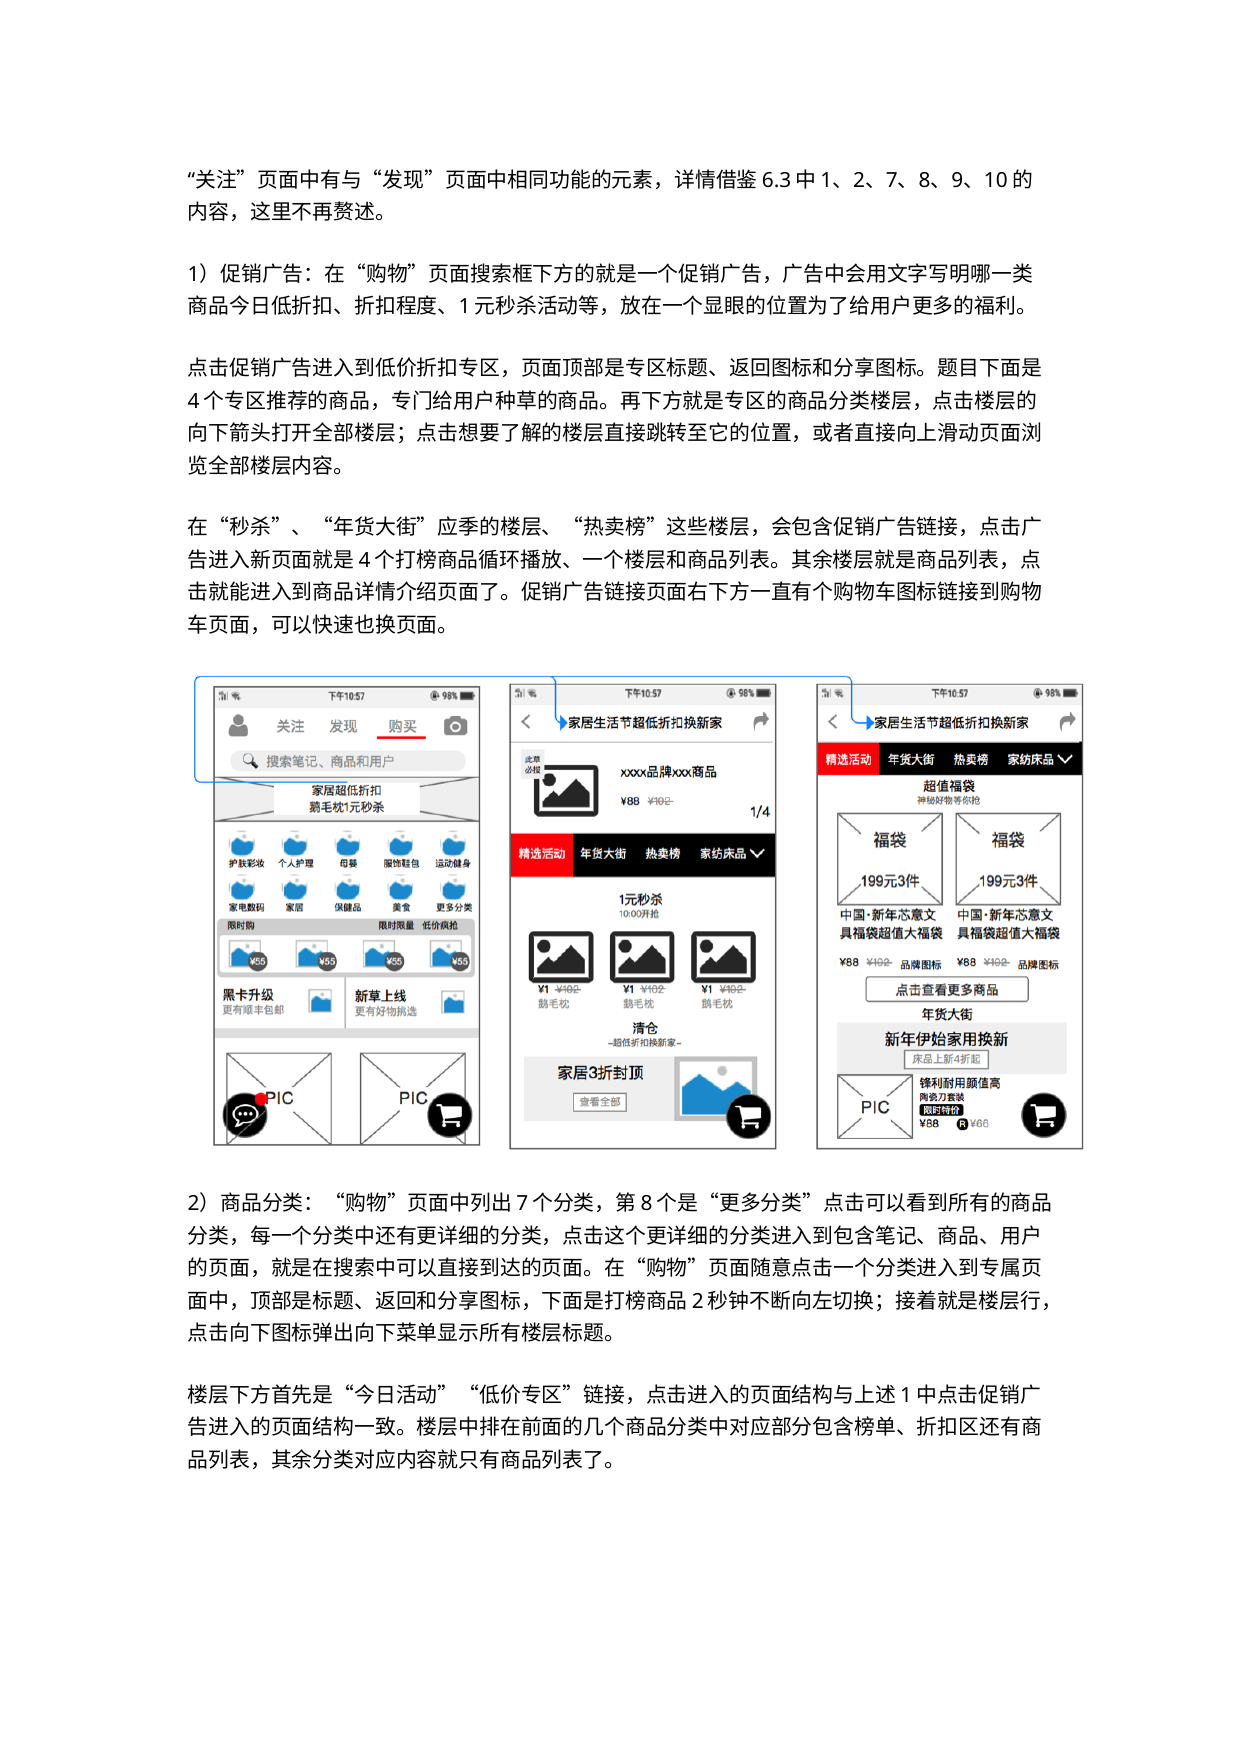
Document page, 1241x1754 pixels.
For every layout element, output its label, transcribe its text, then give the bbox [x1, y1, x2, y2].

text “关注”页面中有与“发现”页面中相同功能的元素，详情借鉴6.3中1、2、7、8、9、10的内容，这里不再赘述。 [187, 162, 1053, 227]
text 在“秒杀”、“年货大街”应季的楼层、“热卖榜”这些楼层，会包含促销广告链接，点击广告进入新页面就是4个打榜商品循环播放、一个楼层和商品列表。其余楼层就是商品列表，点击就能进入到商品详情介绍页面了。促销广告链接页面右下方一直有个购物车图标链接到购物车页面，可以快速也换页面。 [187, 509, 1053, 639]
text 楼层下方首先是“今日活动”“低价专区”链接，点击进入的页面结构与上述1中点击促销广告进入的页面结构一致。楼层中排在前面的几个商品分类中对应部分包含榜单、折扣区还有商品列表，其余分类对应内容就只有商品列表了。 [187, 1377, 1053, 1474]
text 点击促销广告进入到低价折扣专区，页面顶部是专区标题、返回图标和分享图标。题目下面是4个专区推荐的商品，专门给用户种草的商品。再下方就是专区的商品分类楼层，点击楼层的向下箭头打开全部楼层；点击想要了解的楼层直接跳转至它的位置，或者直接向上滑动页面浏览全部楼层内容。 [187, 350, 1053, 480]
text 1）促销广告：在“购物”页面搜索框下方的就是一个促销广告，广告中会用文字写明哪一类商品今日低折扣、折扣程度、1元秒杀活动等，放在一个显眼的位置为了给用户更多的福利。 [187, 256, 1053, 321]
text 2）商品分类：“购物”页面中列出7个分类，第8个是“更多分类”点击可以看到所有的商品分类，每一个分类中还有更详细的分类，点击这个更详细的分类进入到包含笔记、商品、用户的页面，就是在搜索中可以直接到达的页面。在“购物”页面随意点击一个分类进入到专属页面中，顶部是标题、返回和分享图标，下面是打榜商品2秒钟不断向左切换；接着就是楼层行，点击向下图标弹出向下菜单显示所有楼层标题。 [187, 1185, 1053, 1348]
picture [187, 668, 1088, 1155]
